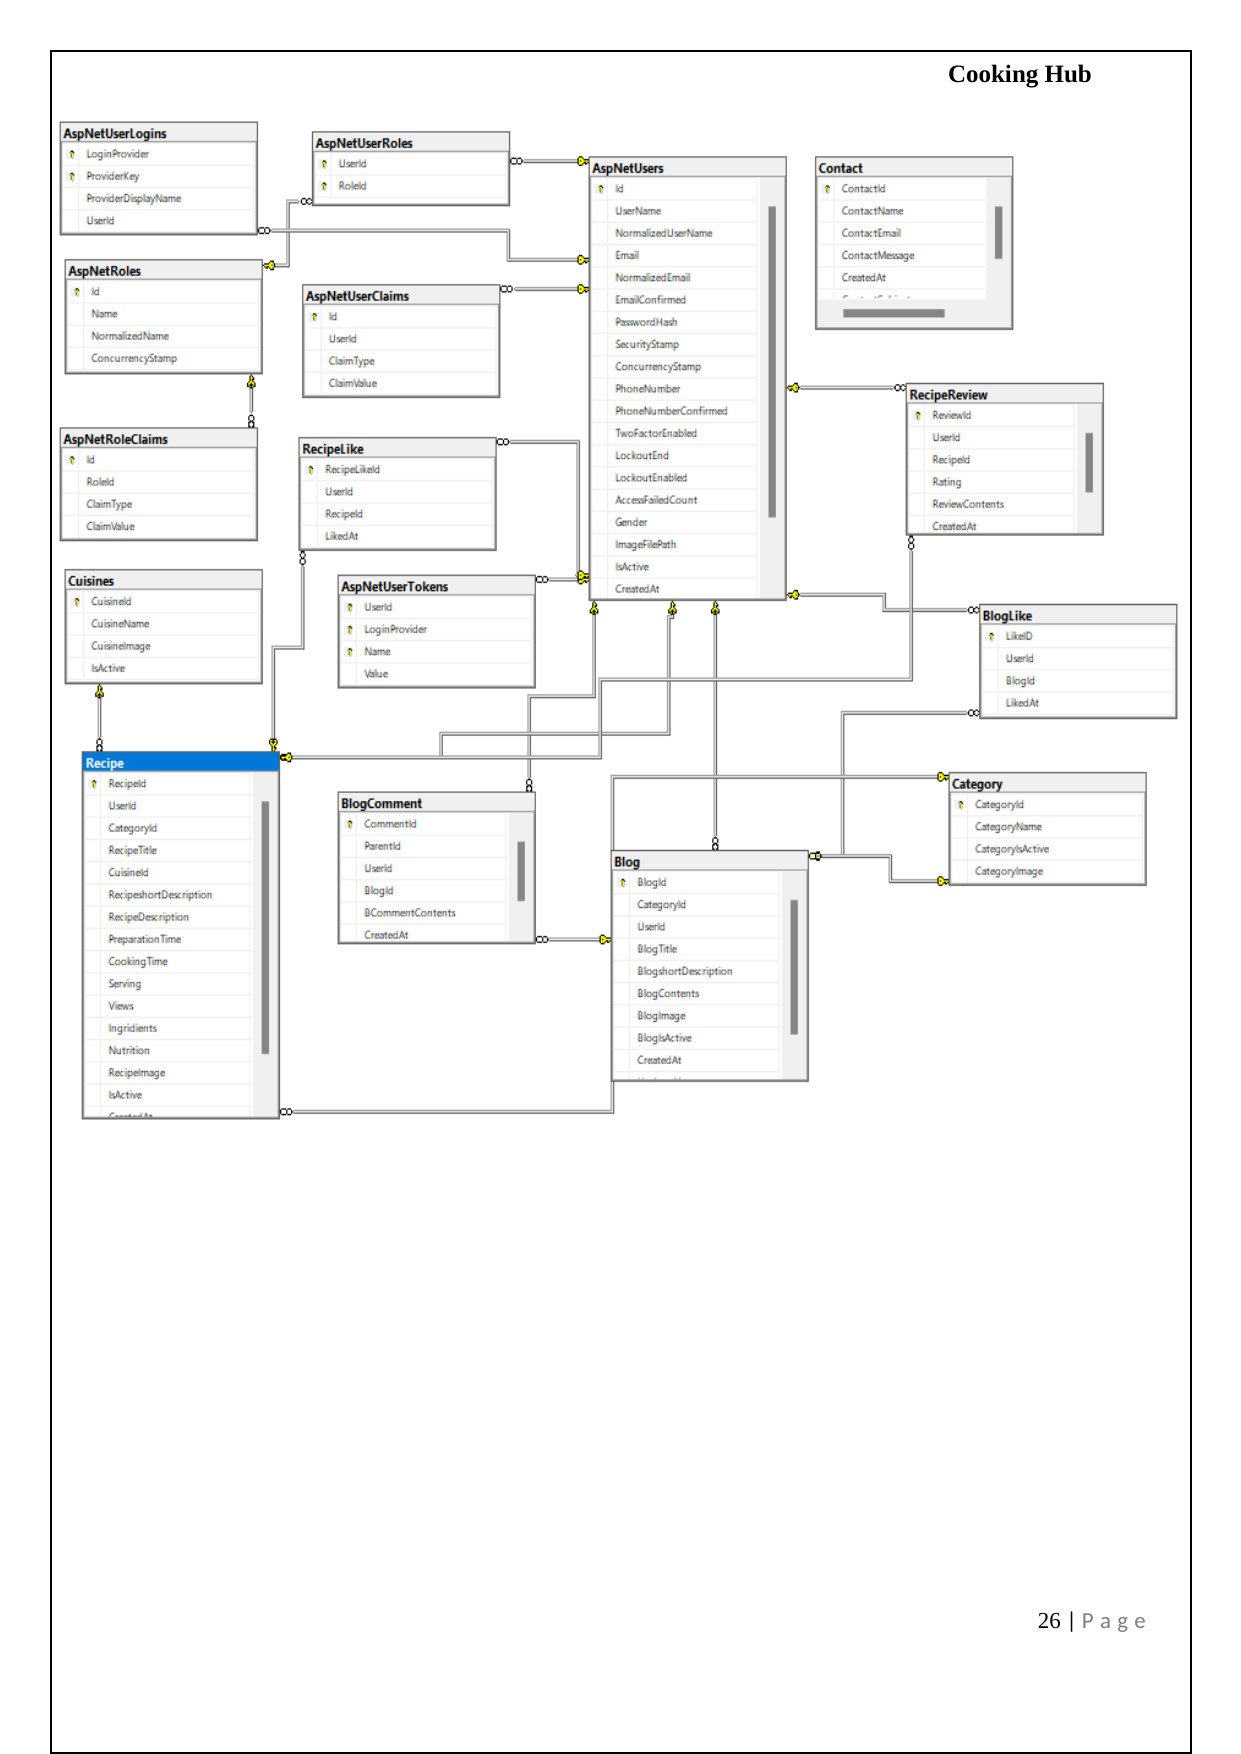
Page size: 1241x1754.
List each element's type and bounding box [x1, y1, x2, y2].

picture [52, 105, 1190, 1128]
